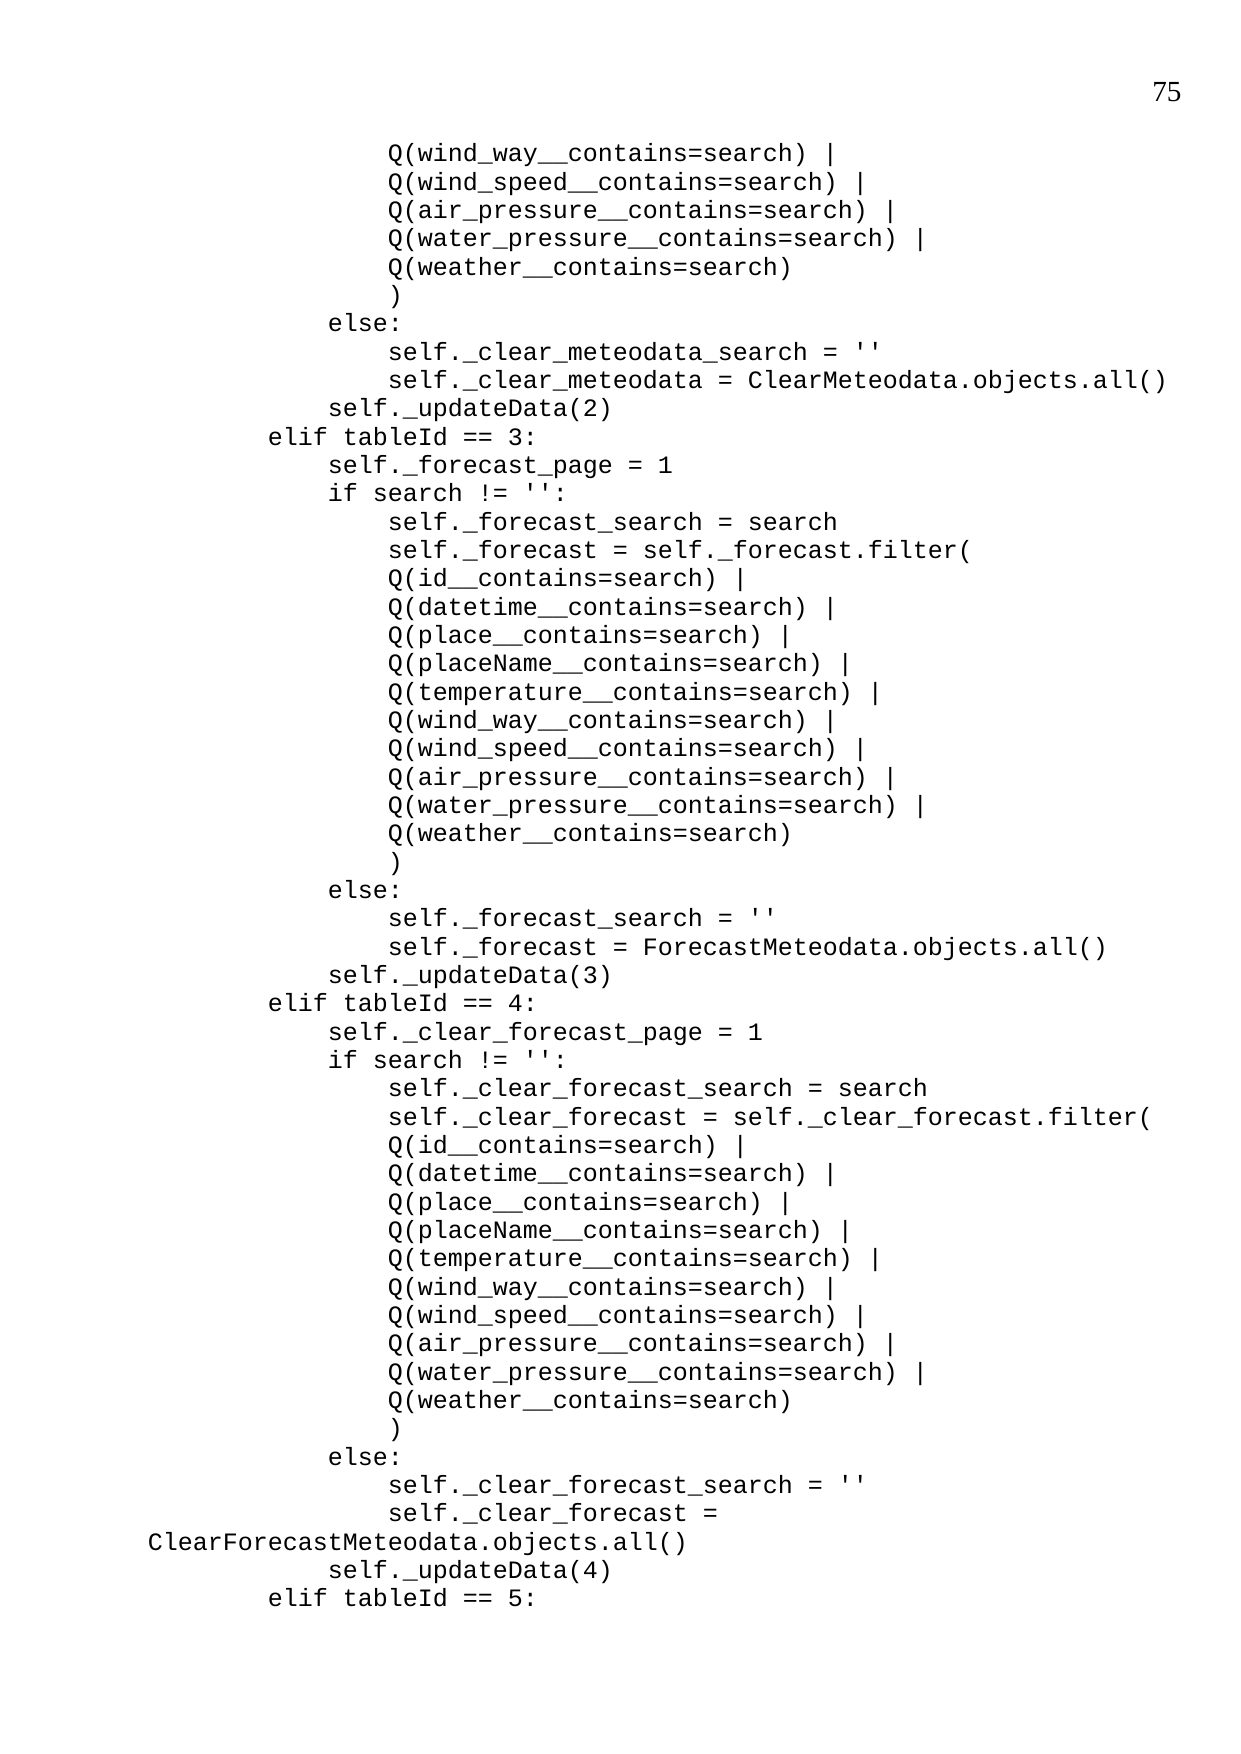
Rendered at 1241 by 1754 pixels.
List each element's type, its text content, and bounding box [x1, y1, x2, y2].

text if search != '': [148, 481, 1181, 509]
text Q(air_pressure__contains=search) | [148, 1331, 1181, 1359]
text Q(datetime__contains=search) | [148, 594, 1181, 623]
text Q(weather__contains=search) [148, 821, 1181, 849]
text Q(place__contains=search) | [148, 623, 1181, 651]
text elif tableId == 4: [148, 991, 1181, 1019]
text self._forecast = self._forecast.filter( [148, 538, 1181, 566]
text self._clear_meteodata_search = '' [148, 339, 1181, 368]
text self._forecast_page = 1 [148, 453, 1181, 481]
text self._clear_forecast_search = search [148, 1076, 1181, 1104]
text Q(wind_speed__contains=search) | [148, 736, 1181, 764]
text else: [148, 311, 1181, 339]
text else: [148, 1444, 1181, 1473]
text Q(placeName__contains=search) | [148, 651, 1181, 679]
text self._clear_forecast = ClearForecastMeteodata.objects.all() [148, 1501, 1181, 1558]
text else: [148, 878, 1181, 906]
text Q(id__contains=search) | [148, 1133, 1181, 1161]
text Q(wind_speed__contains=search) | [148, 169, 1181, 198]
text Q(wind_way__contains=search) | [148, 141, 1181, 169]
text self._clear_forecast_page = 1 [148, 1019, 1181, 1048]
text elif tableId == 5: [148, 1586, 1181, 1614]
text Q(weather__contains=search) [148, 1388, 1181, 1416]
text Q(placeName__contains=search) | [148, 1218, 1181, 1246]
text self._clear_meteodata = ClearMeteodata.objects.all() [148, 368, 1181, 396]
text self._updateData(3) [148, 963, 1181, 991]
text ) [148, 1416, 1181, 1444]
text if search != '': [148, 1048, 1181, 1076]
text ) [148, 849, 1181, 878]
text self._forecast_search = '' [148, 906, 1181, 934]
text self._forecast = ForecastMeteodata.objects.all() [148, 934, 1181, 963]
text ) [148, 283, 1181, 311]
text Q(water_pressure__contains=search) | [148, 226, 1181, 254]
text Q(temperature__contains=search) | [148, 1246, 1181, 1274]
text Q(datetime__contains=search) | [148, 1161, 1181, 1189]
text self._updateData(2) [148, 396, 1181, 424]
text Q(weather__contains=search) [148, 254, 1181, 283]
text Q(place__contains=search) | [148, 1189, 1181, 1218]
text Q(wind_speed__contains=search) | [148, 1303, 1181, 1331]
text Q(id__contains=search) | [148, 566, 1181, 594]
text Q(wind_way__contains=search) | [148, 1274, 1181, 1303]
text Q(water_pressure__contains=search) | [148, 793, 1181, 821]
text Q(air_pressure__contains=search) | [148, 198, 1181, 226]
text self._clear_forecast = self._clear_forecast.filter( [148, 1104, 1181, 1133]
text elif tableId == 3: [148, 424, 1181, 453]
text Q(temperature__contains=search) | [148, 679, 1181, 708]
text self._clear_forecast_search = '' [148, 1473, 1181, 1501]
text Q(air_pressure__contains=search) | [148, 764, 1181, 793]
text self._forecast_search = search [148, 509, 1181, 538]
text Q(water_pressure__contains=search) | [148, 1359, 1181, 1388]
text Q(wind_way__contains=search) | [148, 708, 1181, 736]
text self._updateData(4) [148, 1558, 1181, 1586]
